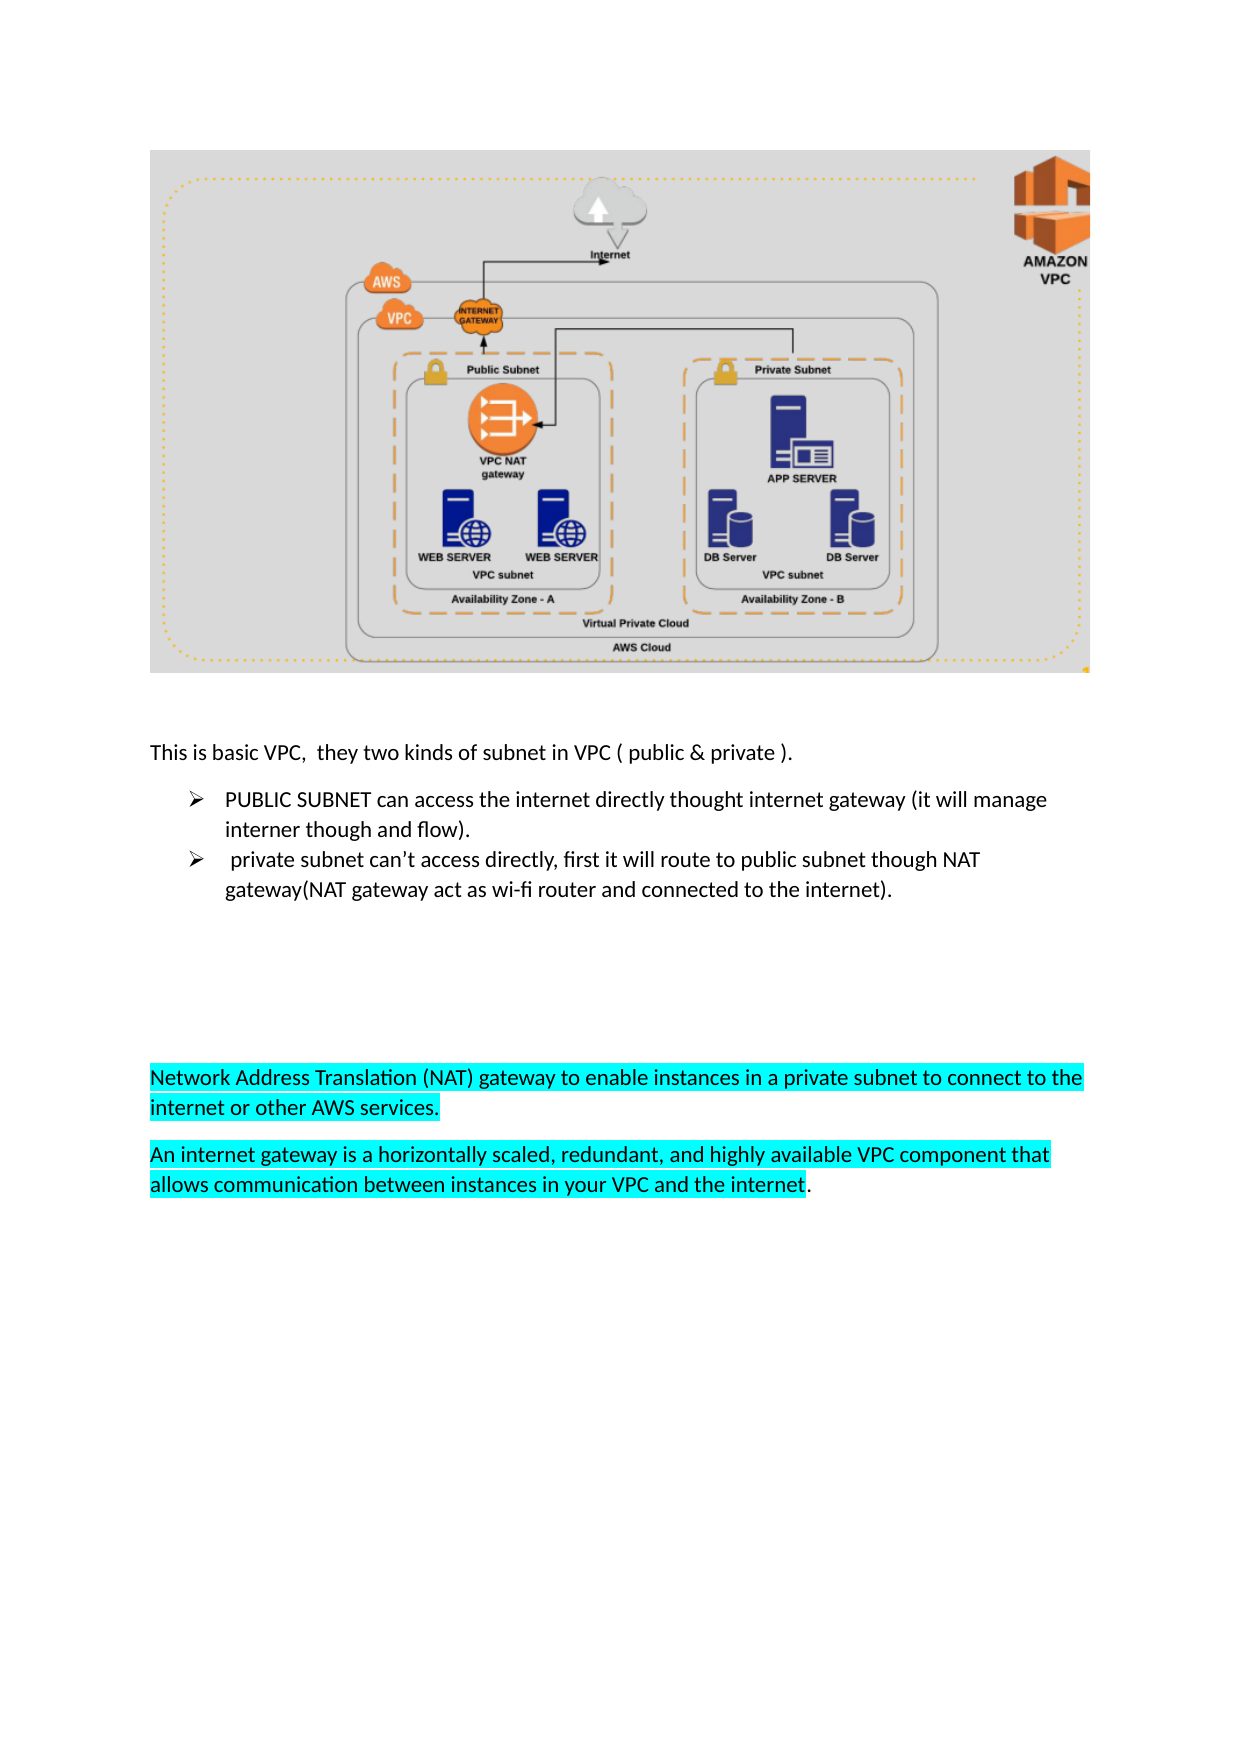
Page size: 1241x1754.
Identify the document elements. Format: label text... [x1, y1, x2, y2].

text This is basic VPC, they two kinds of subnet in VPC ( public & private ). [150, 738, 1090, 766]
list private subnet can’t access directly, first it will route to public subnet though NAT gateway(NAT gateway act as wi-fi router and connected to the internet). [187, 845, 1090, 903]
text Network Address Translation (NAT) gateway to enable instances in a private subnet to connect to the internet or other AWS services. [150, 1063, 1090, 1121]
picture [150, 150, 1091, 673]
list PUBLIC SUBNET can access the internet directly thought internet gateway (it will manage interner though and flow). [187, 785, 1090, 843]
text An internet gateway is a horizontally scaled, redundant, and highly available VPC component that allows communication between instances in your VPC and the internet. [150, 1140, 1090, 1198]
